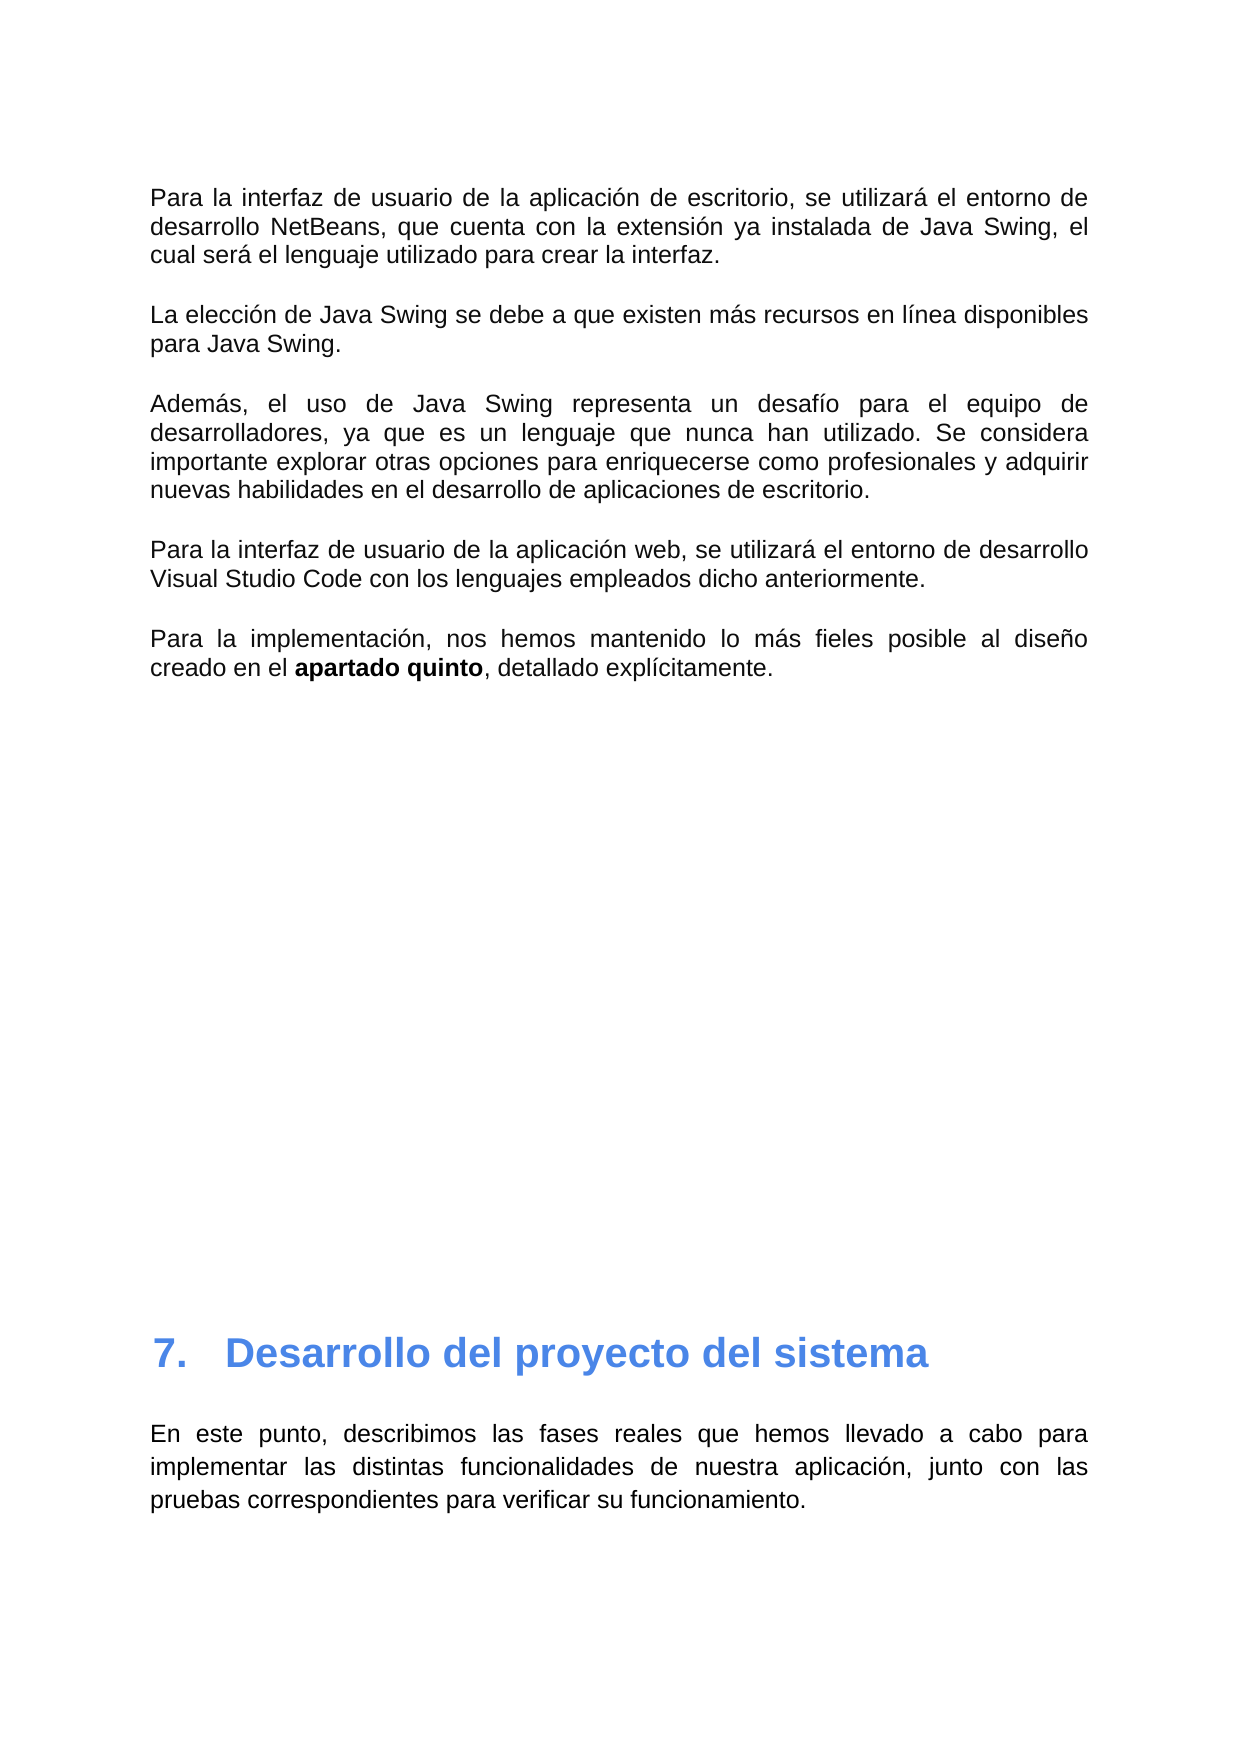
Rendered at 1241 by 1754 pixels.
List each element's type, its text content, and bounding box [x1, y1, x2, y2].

text Para la implementación, nos hemos mantenido lo más fieles posible al diseño creado en el apartado quinto, detallado explícitamente. [150, 624, 1090, 682]
text Además, el uso de Java Swing representa un desafío para el equipo de desarrolladores, ya que es un lenguaje que nunca han utilizado. Se considera importante explorar otras opciones para enriquecerse como profesionales y adquirir nuevas habilidades en el desarrollo de aplicaciones de escritorio. [150, 389, 1090, 504]
text Para la interfaz de usuario de la aplicación de escritorio, se utilizará el entorno de desarrollo NetBeans, que cuenta con la extensión ya instalada de Java Swing, el cual será el lenguaje utilizado para crear la interfaz. [150, 183, 1090, 269]
text En este punto, describimos las fases reales que hemos llevado a cabo para implementar las distintas funcionalidades de nuestra aplicación, junto con las pruebas correspondientes para verificar su funcionamiento. [150, 1419, 1090, 1514]
text La elección de Java Swing se debe a que existen más recursos en línea disponibles para Java Swing. [150, 301, 1090, 358]
subtitle Desarrollo del proyecto del sistema [187, 1328, 1090, 1376]
text Para la interfaz de usuario de la aplicación web, se utilizará el entorno de desarrollo Visual Studio Code con los lenguajes empleados dicho anteriormente. [150, 536, 1090, 593]
